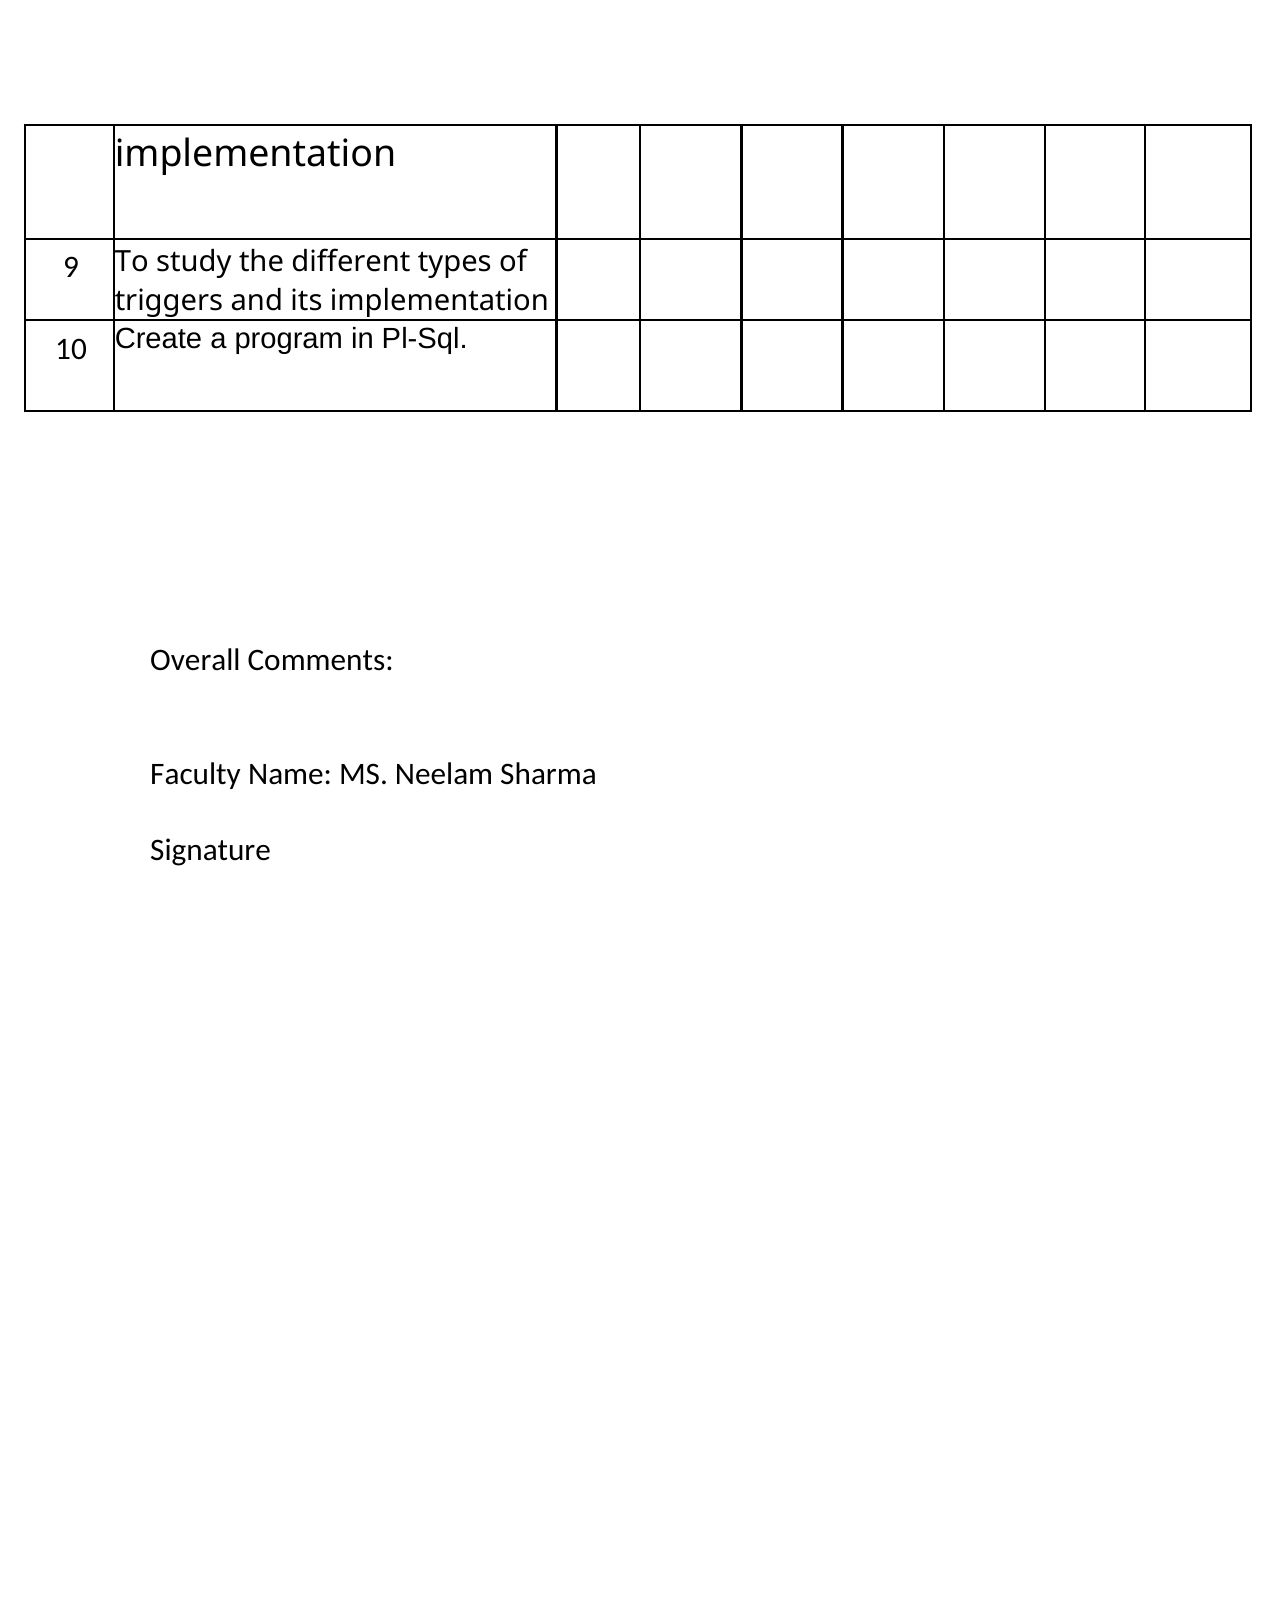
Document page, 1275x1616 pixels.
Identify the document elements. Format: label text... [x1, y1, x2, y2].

text Signature [150, 830, 1125, 868]
table_cell [1146, 126, 1250, 238]
table_cell 8 [26, 126, 113, 238]
table_cell [641, 321, 740, 410]
table_cell [1146, 321, 1250, 410]
table_cell [945, 321, 1044, 410]
table_cell [945, 126, 1044, 238]
table_cell [743, 126, 841, 238]
table_cell [844, 321, 943, 410]
table_cell [1046, 240, 1144, 319]
table_cell [641, 240, 740, 319]
table_cell [1046, 321, 1144, 410]
table_cell [844, 240, 943, 319]
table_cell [115, 126, 555, 238]
table_cell [743, 240, 841, 319]
table_cell [743, 321, 841, 410]
table_cell [558, 321, 639, 410]
table_cell Create a program in Pl-Sql. [115, 321, 555, 410]
table_cell To study the different types of triggers and its implementation [115, 240, 555, 319]
table_cell 10 [26, 321, 113, 410]
table_cell [558, 126, 639, 238]
table_cell [641, 126, 740, 238]
text Overall Comments: [150, 640, 1125, 678]
table_cell [558, 240, 639, 319]
table_cell [844, 126, 943, 238]
table_cell 9 [26, 240, 113, 319]
table_cell [945, 240, 1044, 319]
text Faculty Name: MS. Neelam Sharma [150, 754, 1125, 792]
table_cell [1046, 126, 1144, 238]
table_cell [1146, 240, 1250, 319]
